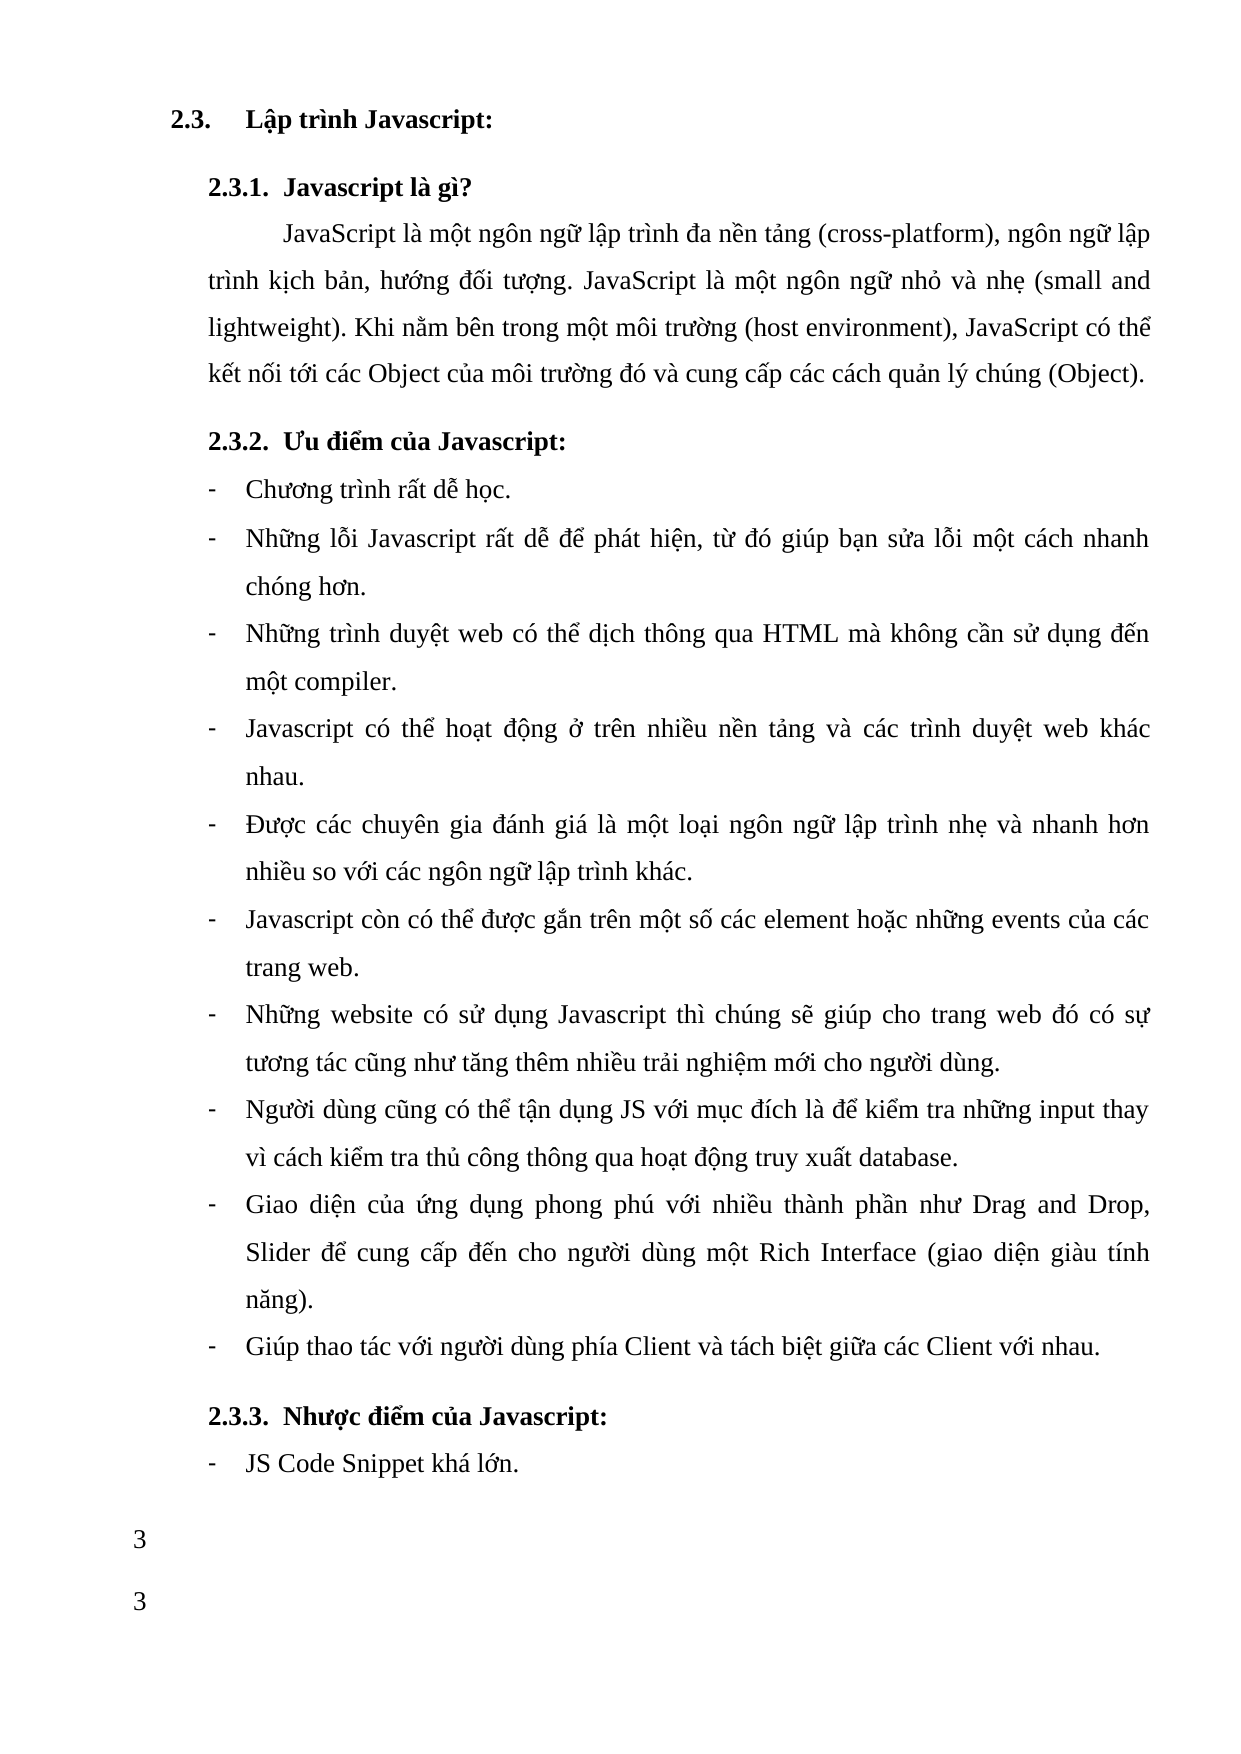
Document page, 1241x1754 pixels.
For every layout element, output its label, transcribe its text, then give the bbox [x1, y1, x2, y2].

list Những lỗi Javascript rất dễ để phát hiện, từ đó giúp bạn sửa lỗi một cách nhanh chóng hơn. [208, 521, 1152, 601]
list Được các chuyên gia đánh giá là một loại ngôn ngữ lập trình nhẹ và nhanh hơn nhiều so với các ngôn ngữ lập trình khác. [208, 807, 1152, 887]
list Javascript còn có thể được gắn trên một số các element hoặc những events của các trang web. [208, 902, 1152, 982]
text Lập trình Javascript: [170, 103, 1152, 134]
list Chương trình rất dễ học. [208, 472, 1152, 505]
list Những trình duyệt web có thể dịch thông qua HTML mà không cần sử dụng đến một compiler. [208, 616, 1152, 696]
list Giúp thao tác với người dùng phía Client và tách biệt giữa các Client với nhau. [208, 1329, 1152, 1363]
list Javascript có thể hoạt động ở trên nhiều nền tảng và các trình duyệt web khác nhau. [208, 712, 1152, 791]
list Javascript là gì? [208, 171, 1152, 202]
list Giao diện của ứng dụng phong phú với nhiều thành phần như Drag and Drop, Slider để cung cấp đến cho người dùng một Rich Interface (giao diện giàu tính năng). [208, 1188, 1152, 1314]
list Những website có sử dụng Javascript thì chúng sẽ giúp cho trang web đó có sự tương tác cũng như tăng thêm nhiều trải nghiệm mới cho người dùng. [208, 997, 1152, 1077]
list Ưu điểm của Javascript: [208, 425, 1152, 456]
list JS Code Snippet khá lớn. [208, 1447, 1152, 1479]
text JavaScript là một ngôn ngữ lập trình đa nền tảng (cross-platform), ngôn ngữ lập trình kịch bản, hướng đối tượng. JavaScript là một ngôn ngữ nhỏ và nhẹ (small and lightweight). Khi nằm bên trong một môi trường (host environment), JavaScript có thể kết nối tới các Object của môi trường đó và cung cấp các cách quản lý chúng (Object). [208, 218, 1152, 389]
list Nhược điểm của Javascript: [208, 1400, 1152, 1431]
list Người dùng cũng có thể tận dụng JS với mục đích là để kiểm tra những input thay vì cách kiểm tra thủ công thông qua hoạt động truy xuất database. [208, 1092, 1152, 1172]
